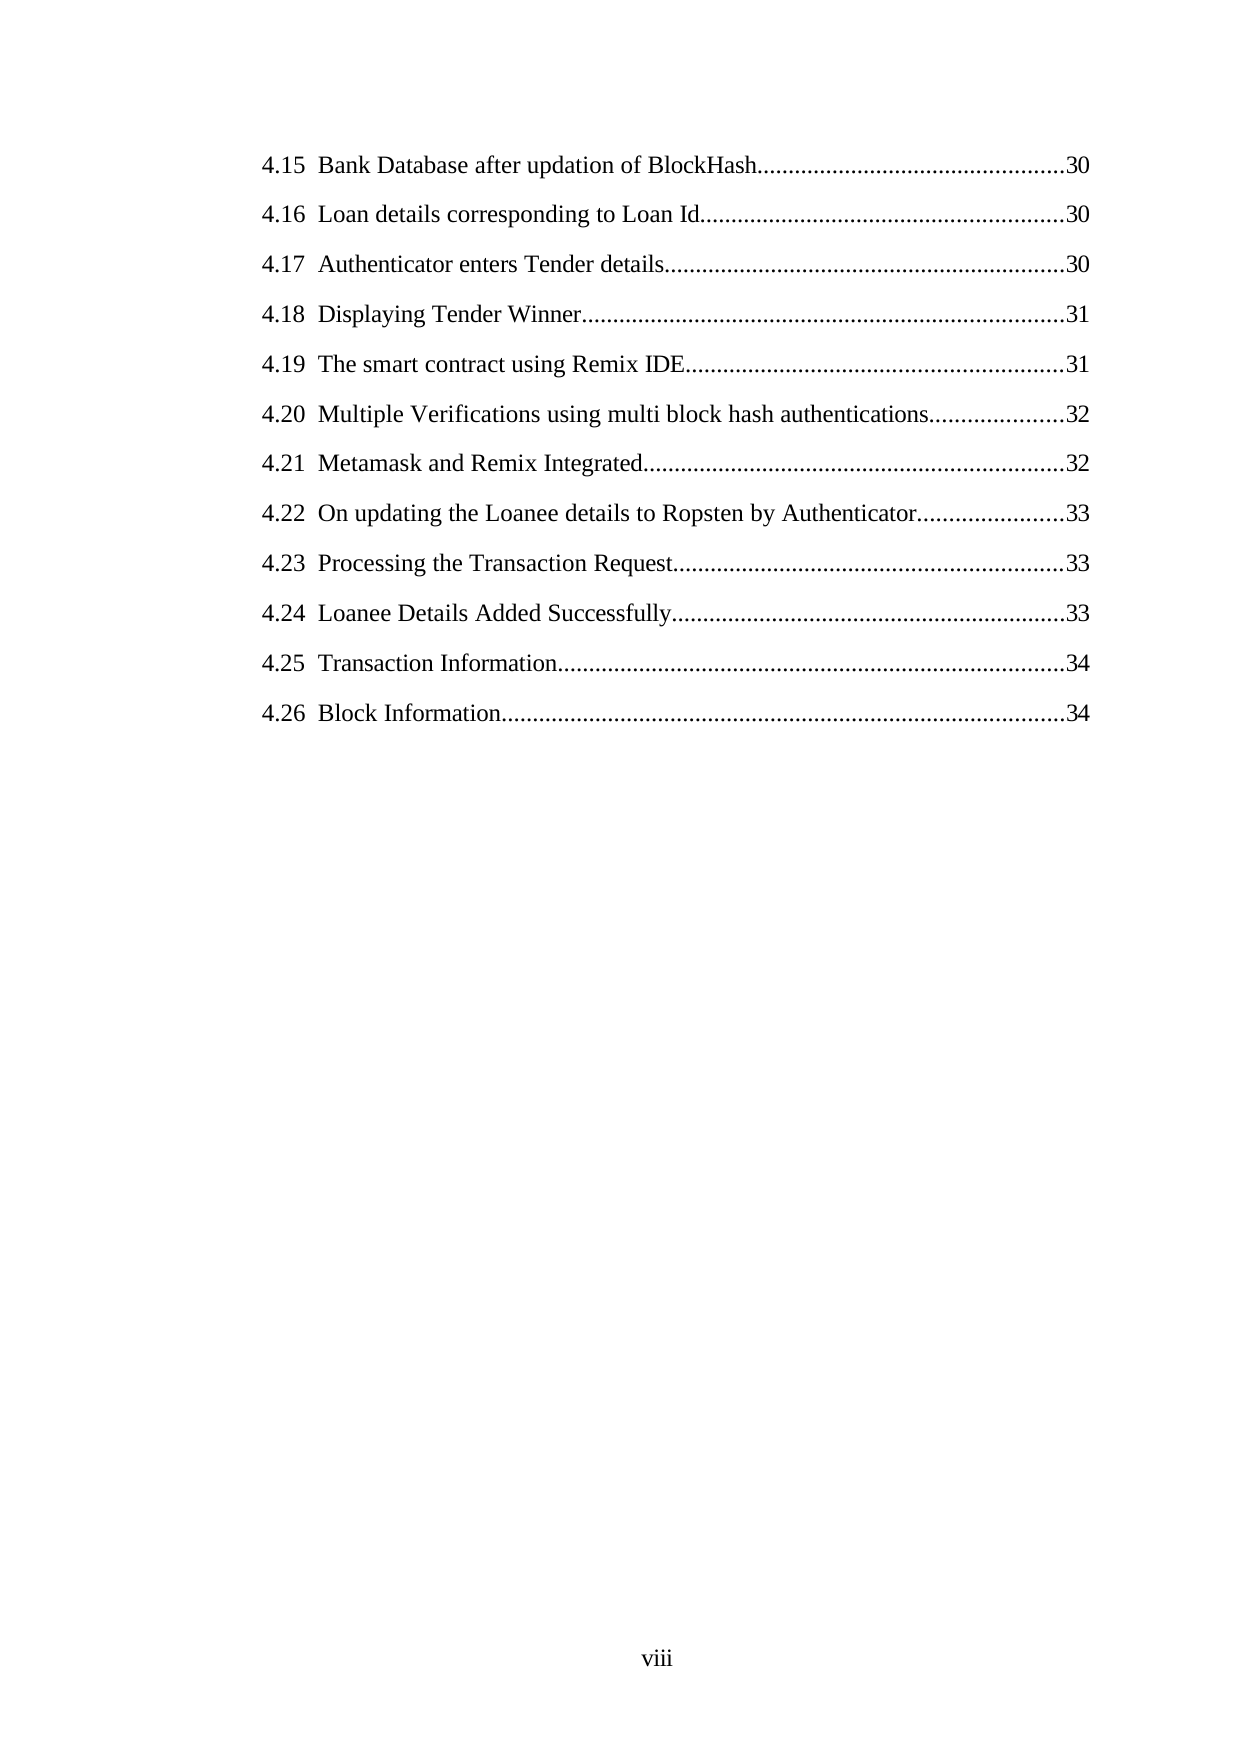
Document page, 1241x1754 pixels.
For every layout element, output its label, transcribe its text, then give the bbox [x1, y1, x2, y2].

list Transaction Information 34 [262, 648, 1240, 677]
list The smart contract using Remix IDE 31 [262, 349, 1240, 378]
list Loan details corresponding to Loan Id 30 [262, 199, 1240, 228]
list Metamask and Remix Integrated 32 [262, 448, 1240, 477]
list On updating the Loanee details to Ropsten by Authenticator 33 [262, 498, 1240, 527]
list Displaying Tender Winner 31 [262, 299, 1240, 328]
list Block Information 34 [262, 698, 1240, 726]
list Bank Database after updation of BlockHash 30 [262, 150, 1240, 178]
list Processing the Transaction Request 33 [262, 548, 1240, 577]
list Multiple Verifications using multi block hash authentications 32 [262, 399, 1240, 427]
list Loanee Details Added Successfully 33 [262, 598, 1240, 627]
list Authenticator enters Tender details 30 [262, 249, 1240, 278]
